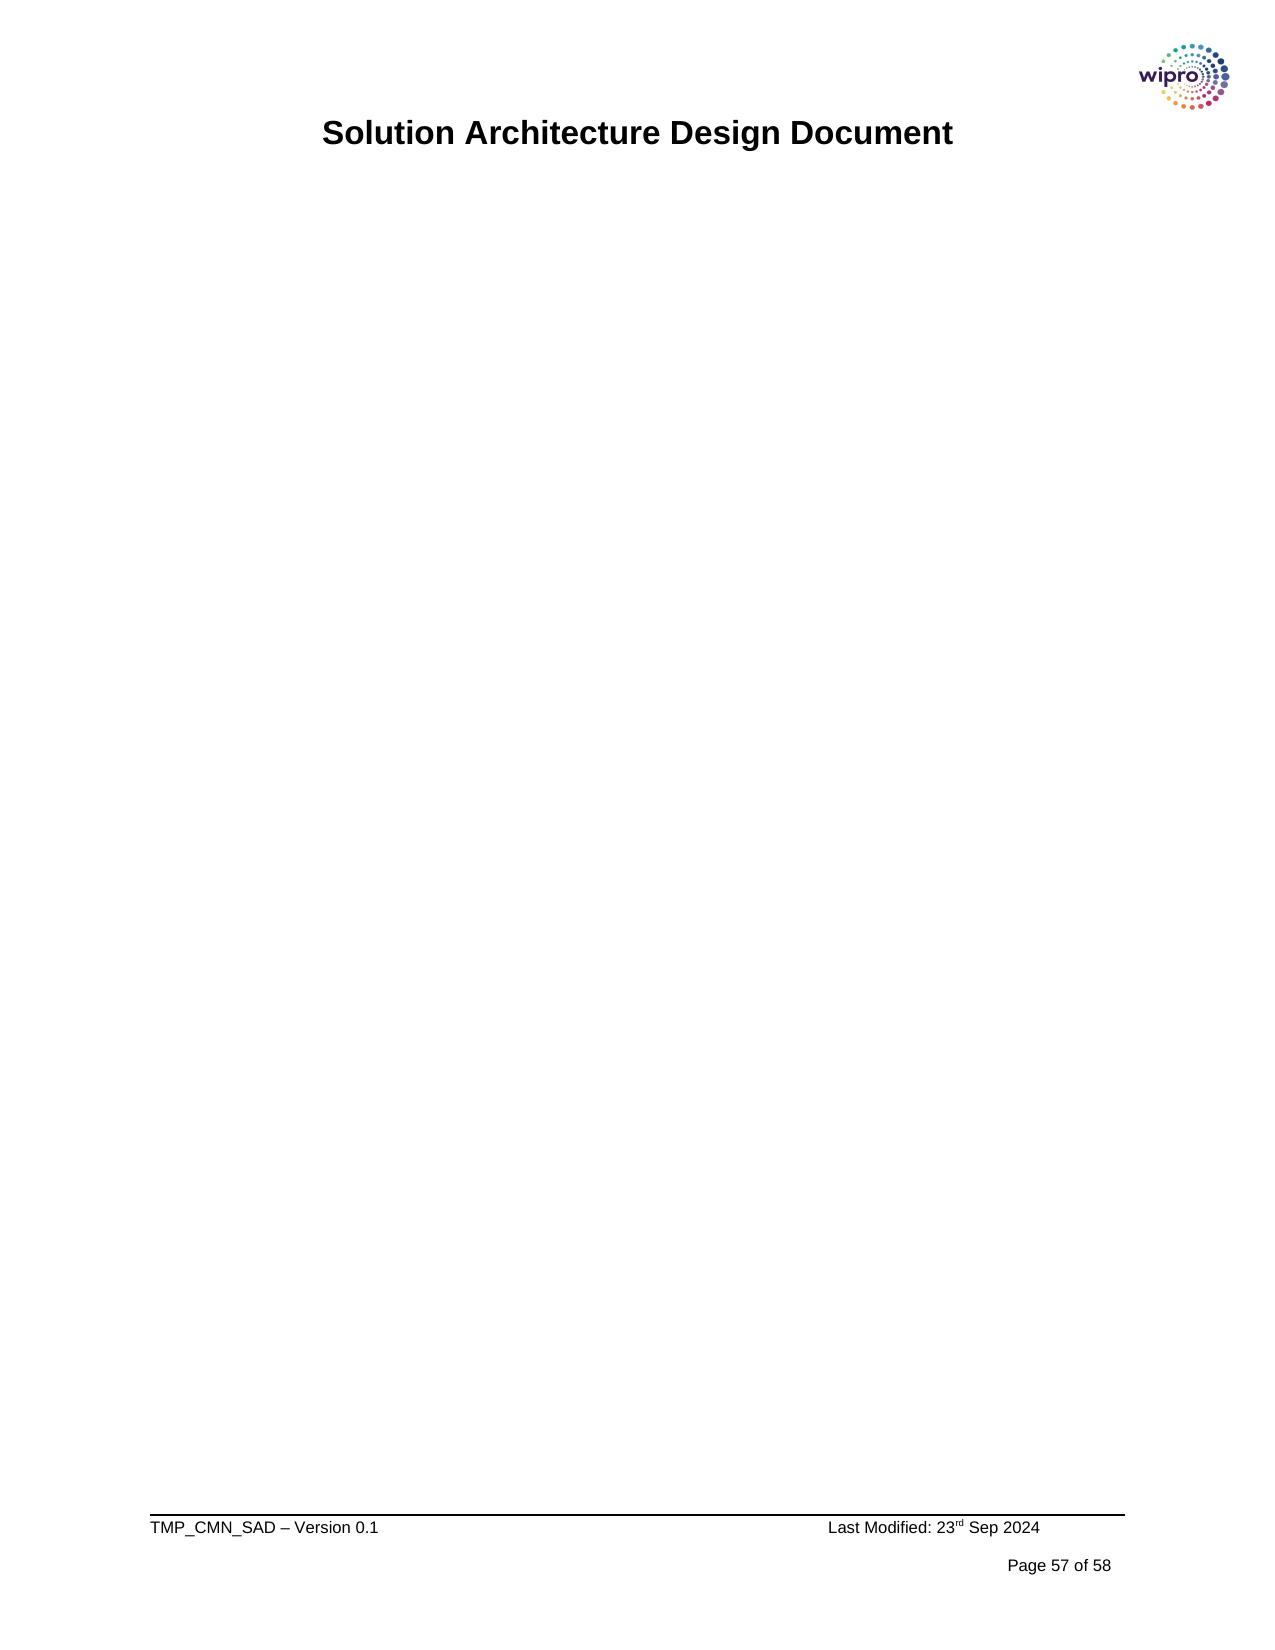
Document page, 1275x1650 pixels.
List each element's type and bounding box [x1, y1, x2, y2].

picture [1124, 21, 1244, 132]
